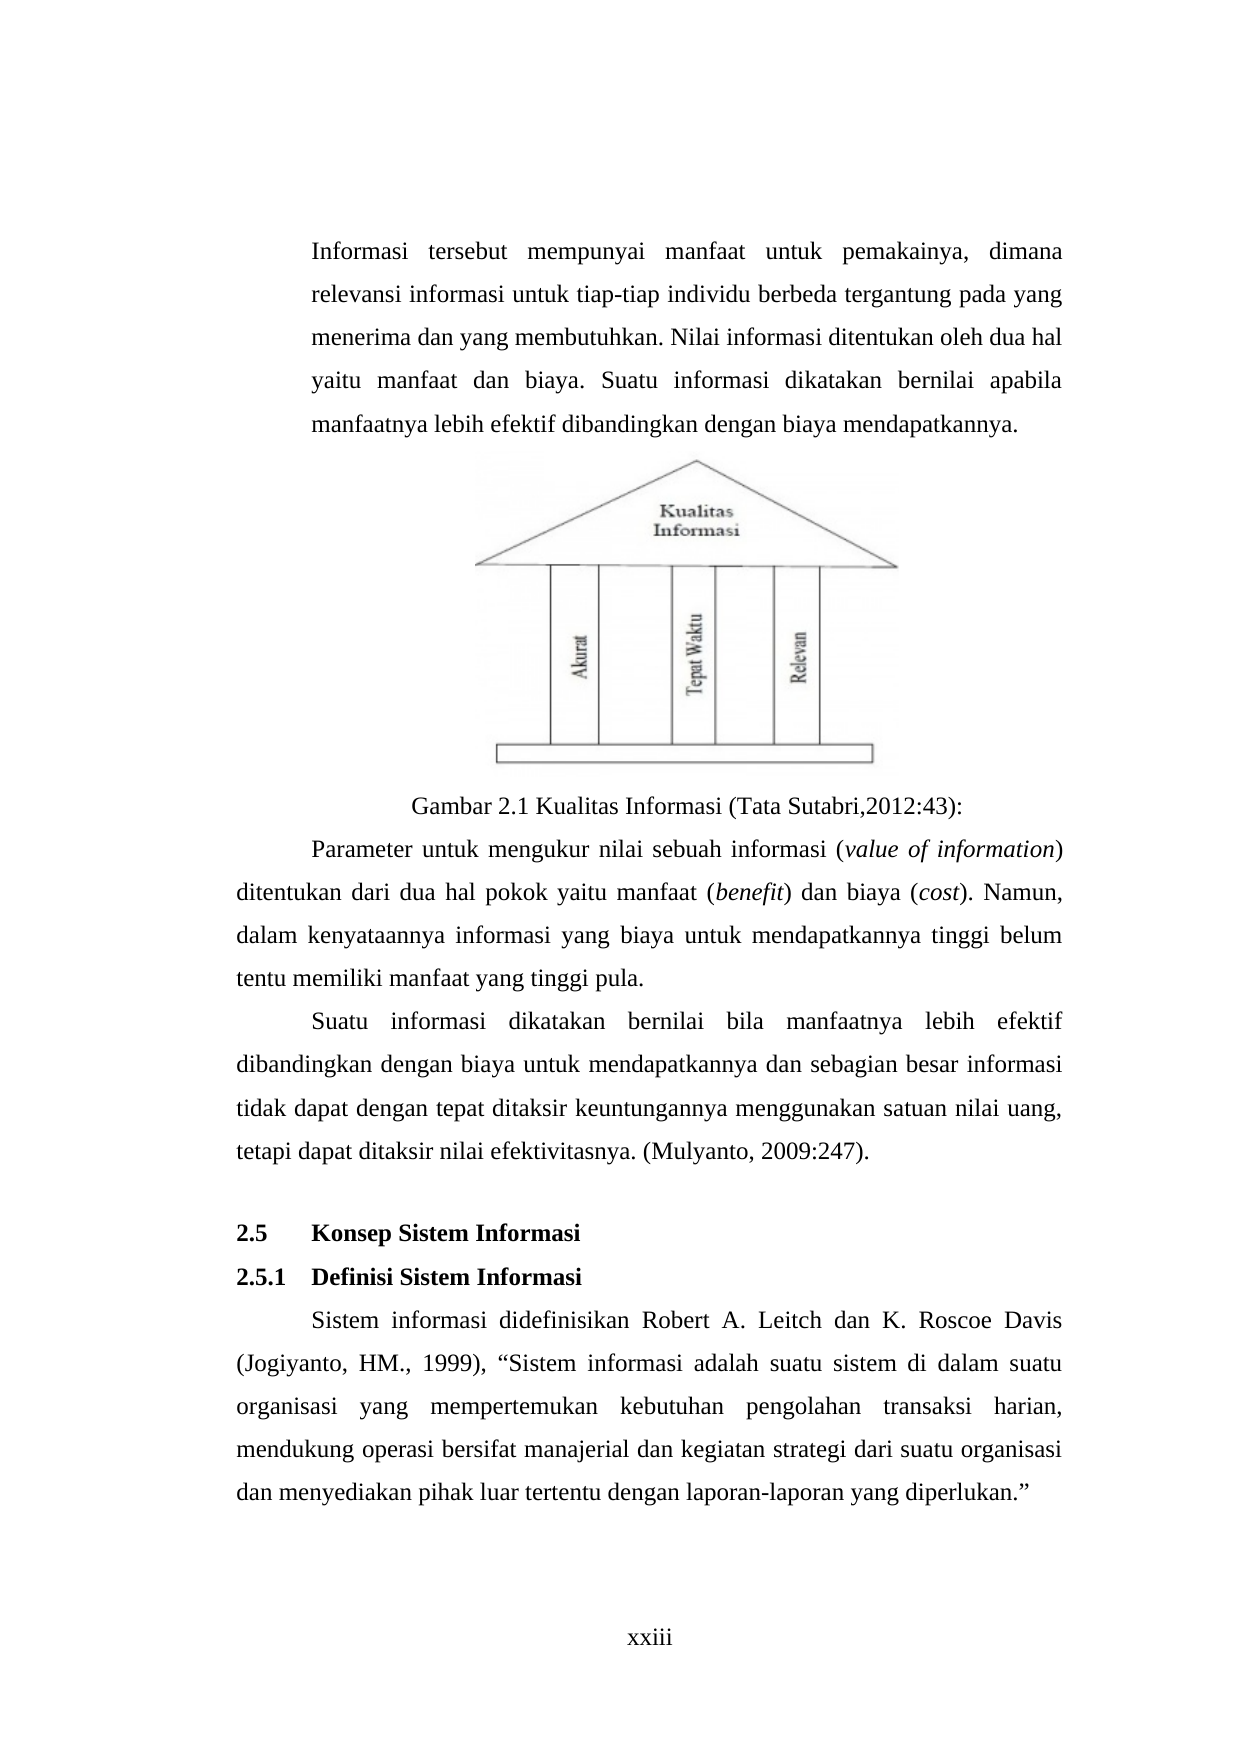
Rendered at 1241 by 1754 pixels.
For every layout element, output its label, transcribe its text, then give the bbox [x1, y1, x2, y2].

list Informasi tersebut mempunyai manfaat untuk pemakainya, dimana relevansi informasi untuk tiap-tiap individu berbeda tergantung pada yang menerima dan yang membutuhkan. Nilai informasi ditentukan oleh dua hal yaitu manfaat dan biaya. Suatu informasi dikatakan bernilai apabila manfaatnya lebih efektif dibandingkan dengan biaya mendapatkannya. [311, 236, 1063, 437]
text 2.5.1 Definisi Sistem Informasi [236, 1262, 1063, 1290]
list Parameter untuk mengukur nilai sebuah informasi (value of information) ditentukan dari dua hal pokok yaitu manfaat (benefit) dan biaya (cost). Namun, dalam kenyataannya informasi yang biaya untuk mendapatkannya tinggi belum tentu memiliki manfaat yang tinggi pula. [236, 834, 1063, 992]
list Suatu informasi dikatakan bernilai bila manfaatnya lebih efektif dibandingkan dengan biaya untuk mendapatkannya dan sebagian besar informasi tidak dapat dengan tepat ditaksir keuntungannya menggunakan satuan nilai uang, tetapi dapat ditaksir nilai efektivitasnya. (Mulyanto, 2009:247). [236, 1006, 1063, 1164]
list Sistem informasi didefinisikan Robert A. Leitch dan K. Roscoe Davis (Jogiyanto, HM., 1999), “Sistem informasi adalah suatu sistem di dalam suatu organisasi yang mempertemukan kebutuhan pengolahan transaksi harian, mendukung operasi bersifat manajerial dan kegiatan strategi dari suatu organisasi dan menyediakan pihak luar tertentu dengan laporan-laporan yang diperlukan.” [236, 1305, 1063, 1506]
text 2.5 Konsep Sistem Informasi [236, 1218, 1063, 1247]
picture [475, 451, 899, 777]
text Gambar 2.1 Kualitas Informasi (Tata Sutabri,2012:43): [236, 791, 1063, 819]
